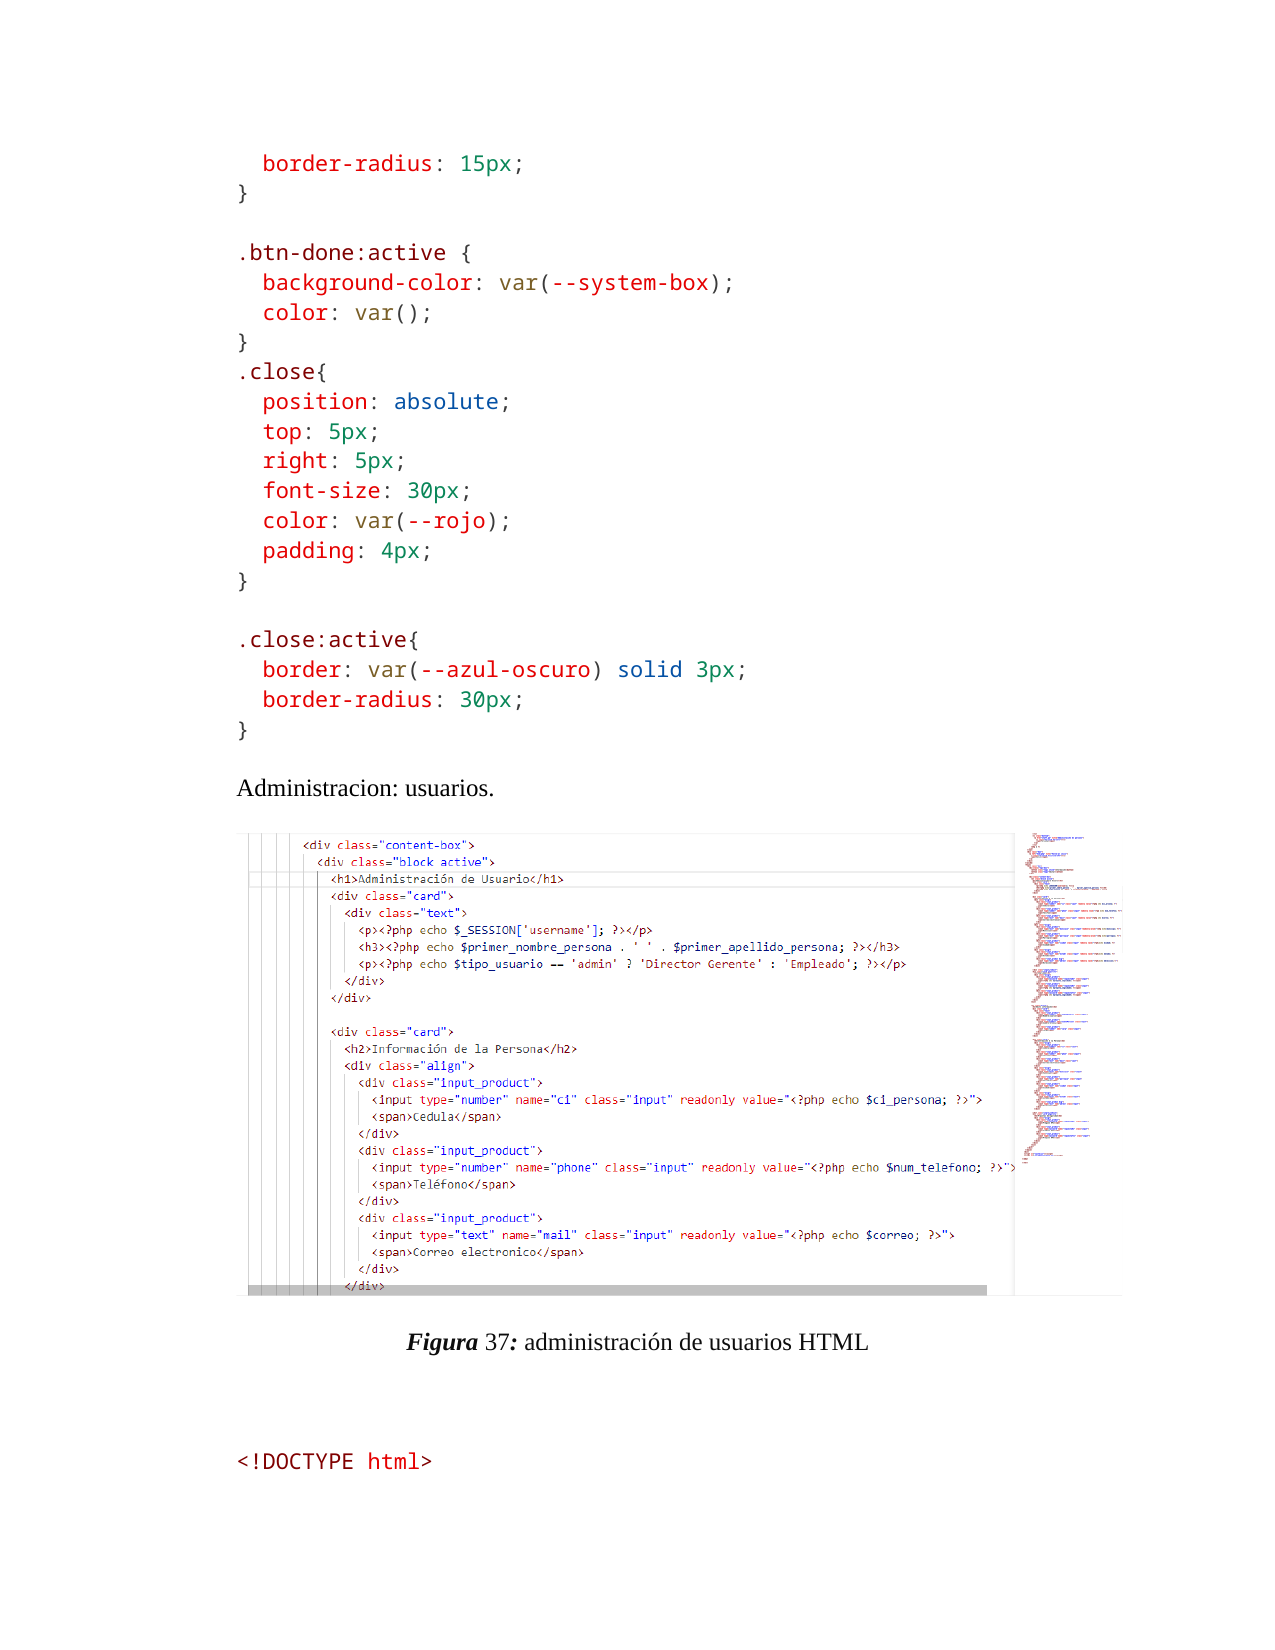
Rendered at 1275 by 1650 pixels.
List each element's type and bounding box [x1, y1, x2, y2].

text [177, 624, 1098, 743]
picture [236, 833, 1123, 1296]
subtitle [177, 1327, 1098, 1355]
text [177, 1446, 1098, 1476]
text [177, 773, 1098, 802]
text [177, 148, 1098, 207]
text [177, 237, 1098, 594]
